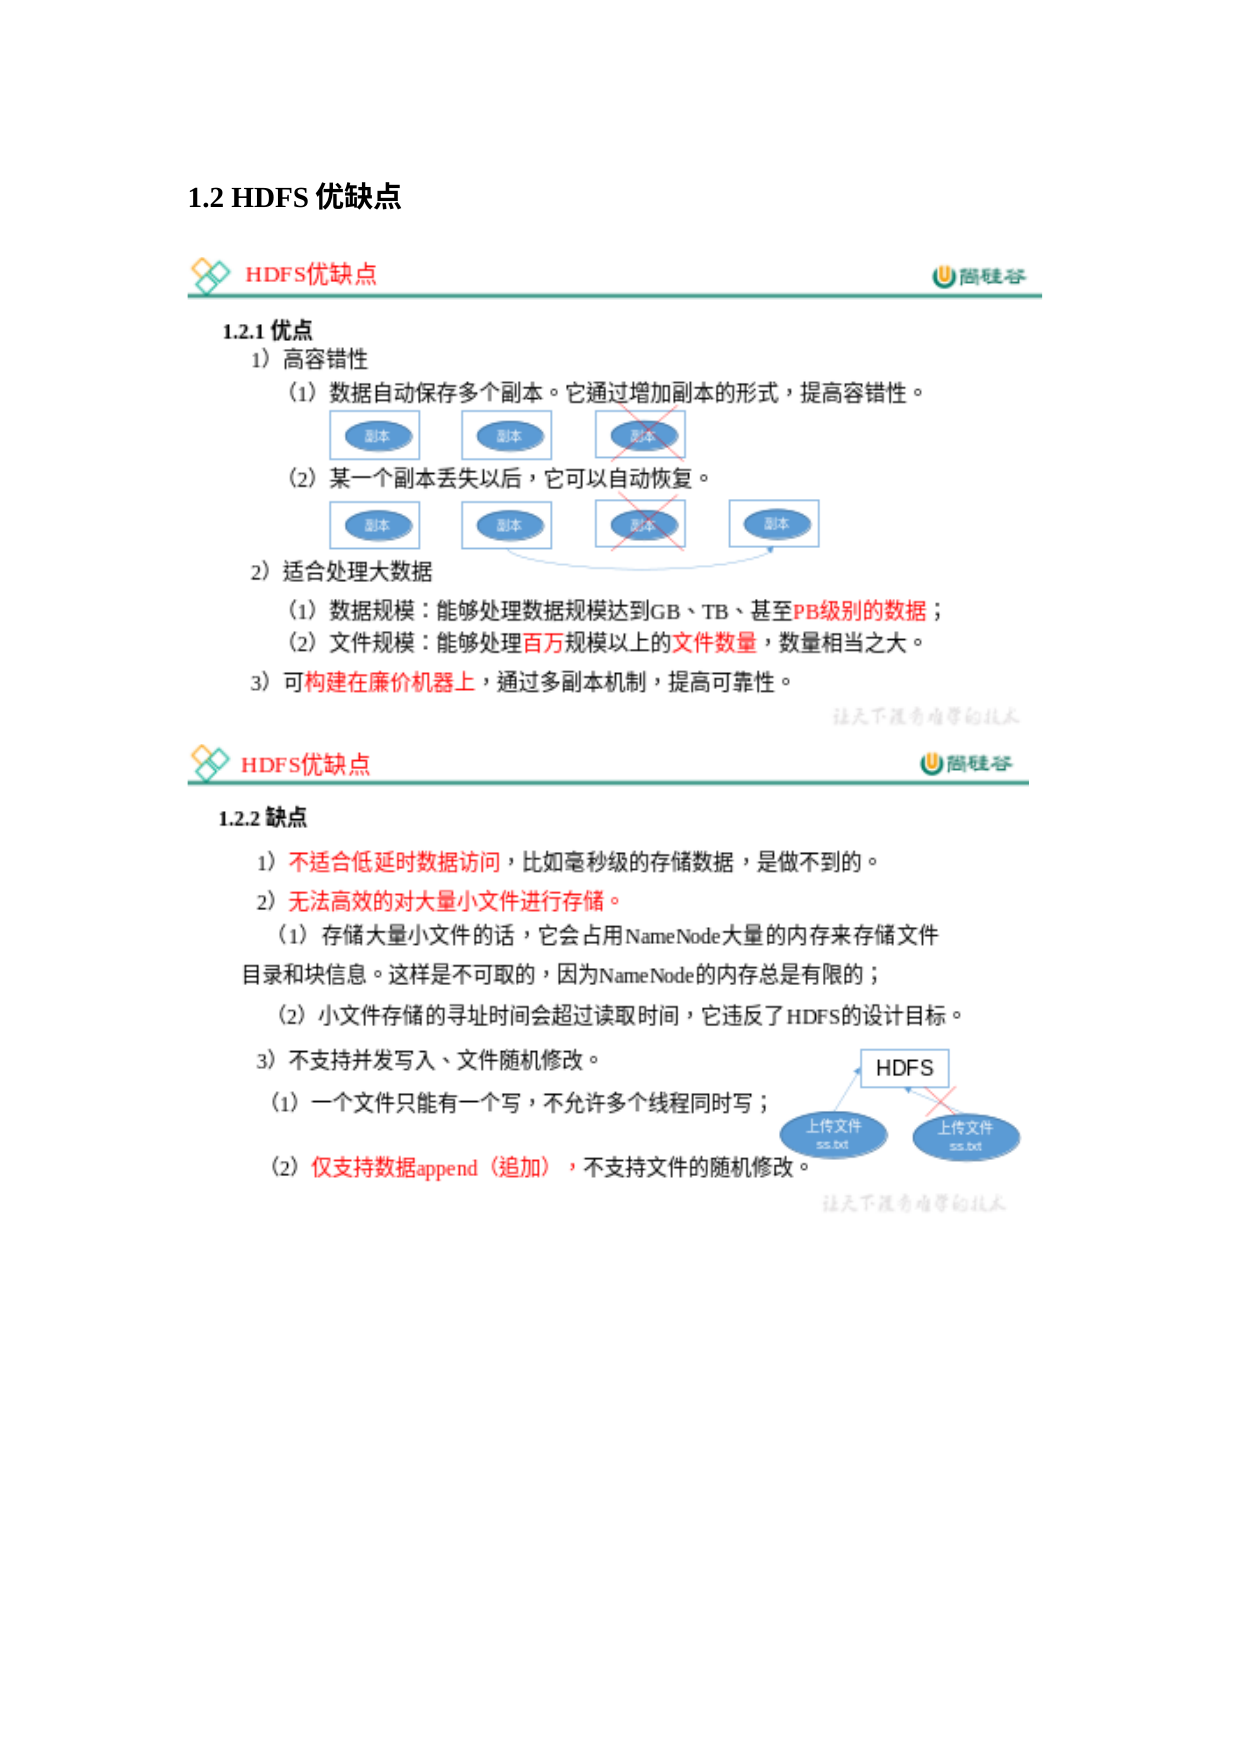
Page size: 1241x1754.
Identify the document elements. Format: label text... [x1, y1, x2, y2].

subtitle 1.2 HDFS优缺点 [187, 162, 1053, 227]
